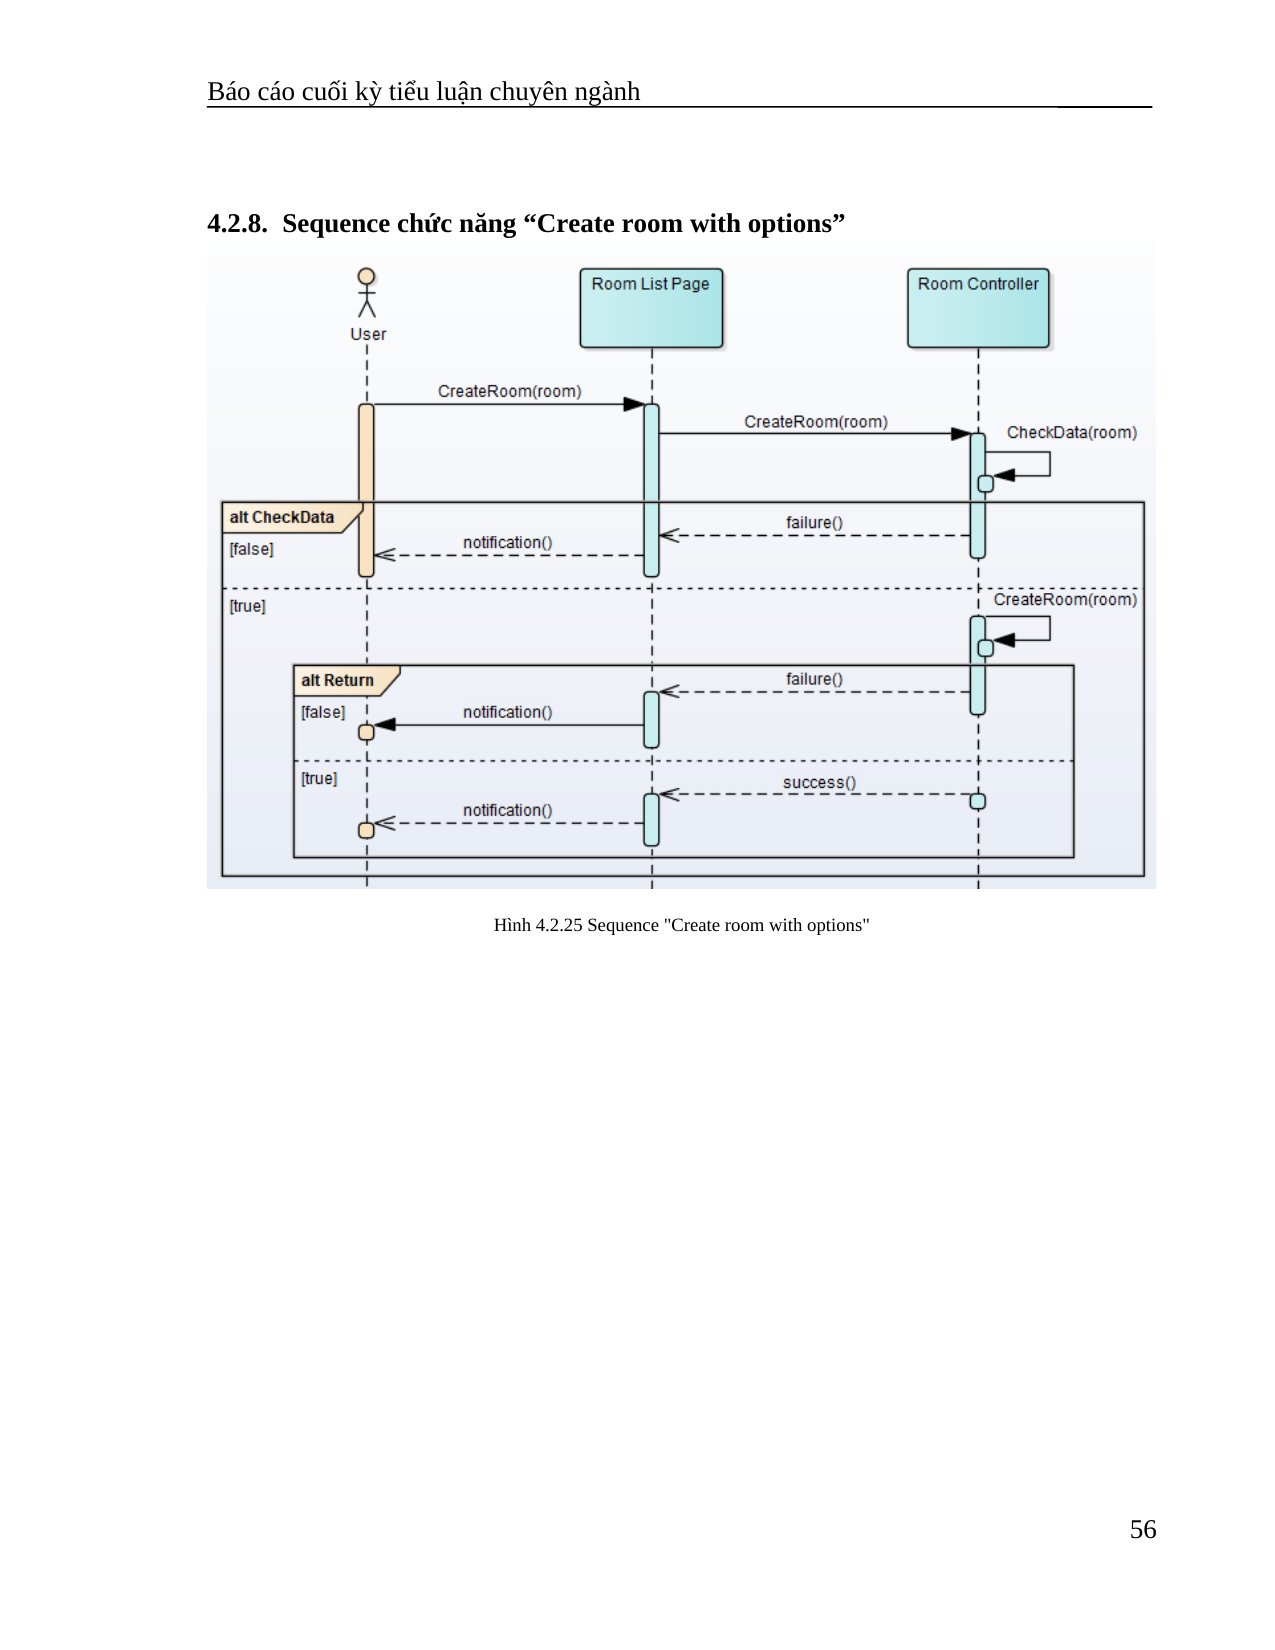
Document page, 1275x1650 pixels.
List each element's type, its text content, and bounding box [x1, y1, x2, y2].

subtitle Sequence chức năng “Create room with options” [207, 207, 1156, 238]
picture [207, 242, 1157, 889]
